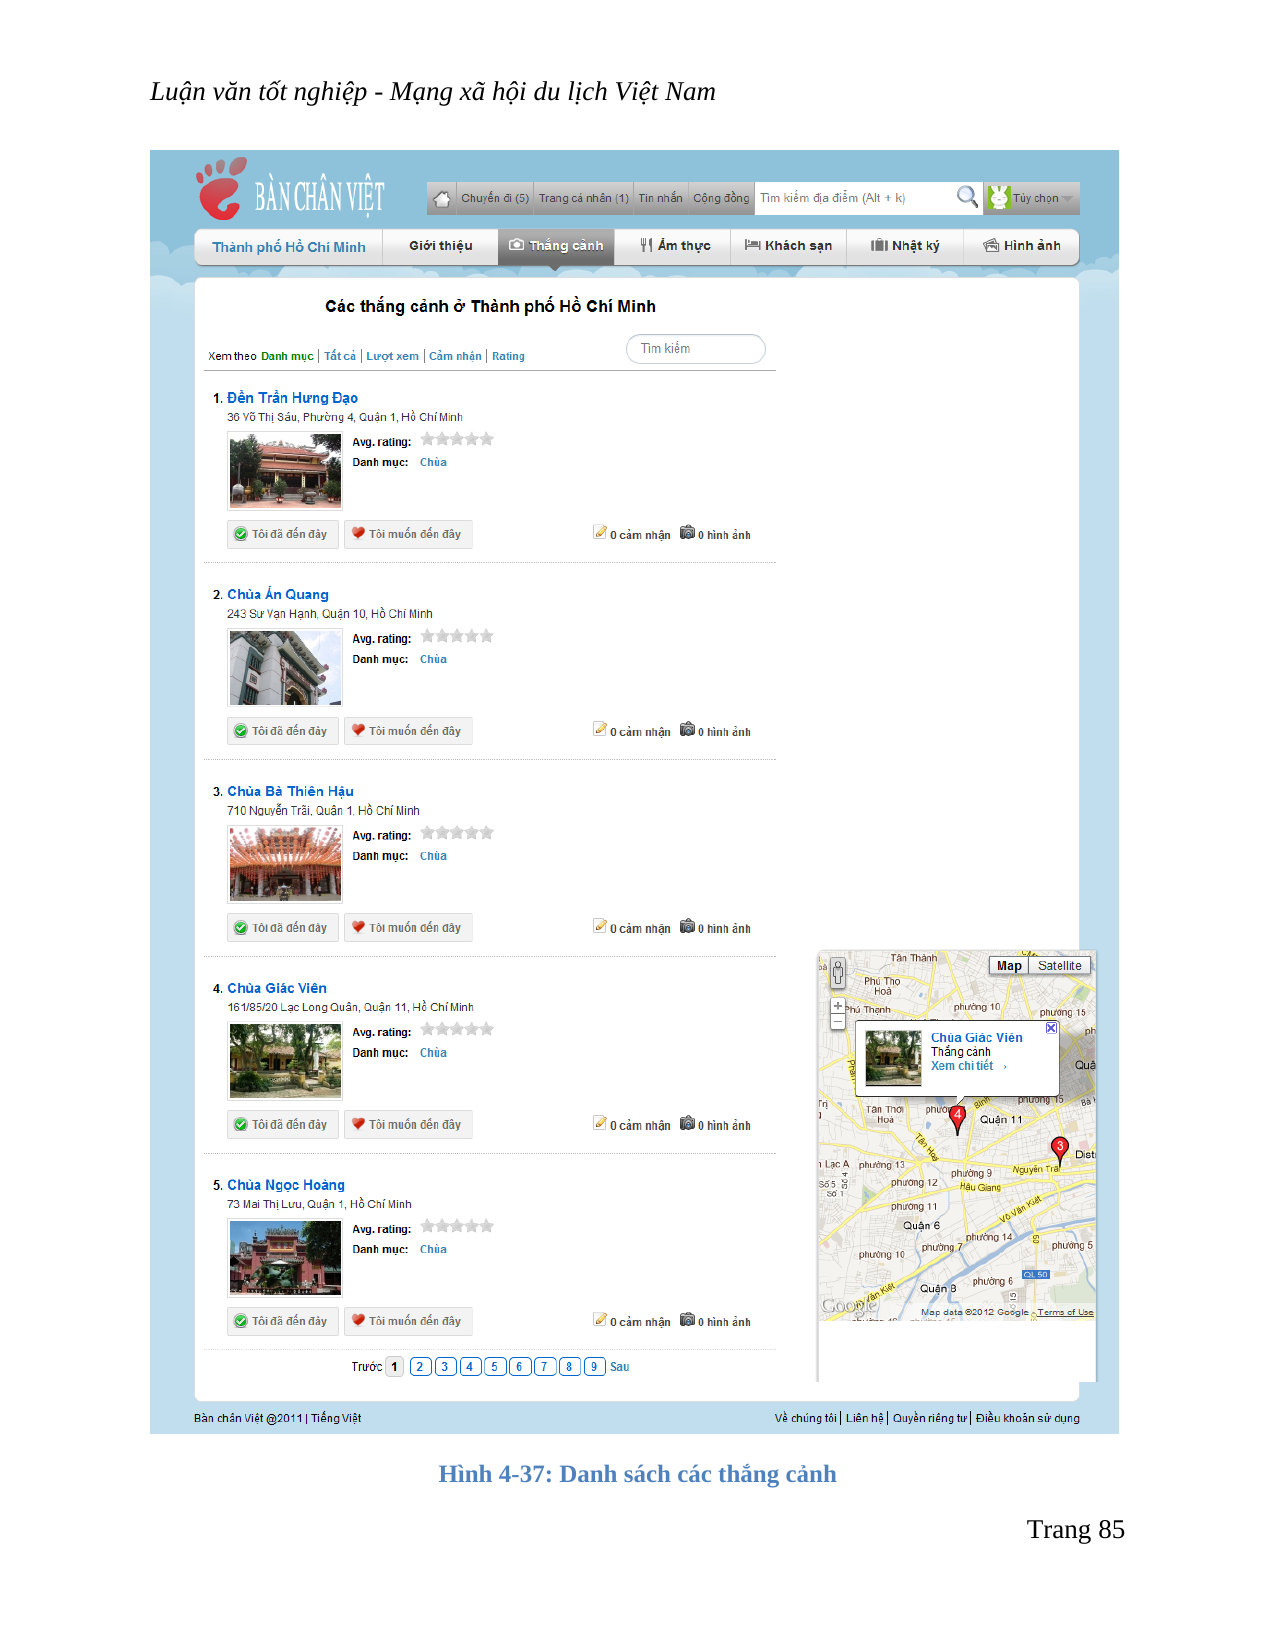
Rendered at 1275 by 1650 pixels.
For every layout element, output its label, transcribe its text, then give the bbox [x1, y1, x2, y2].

picture [150, 150, 1119, 1434]
